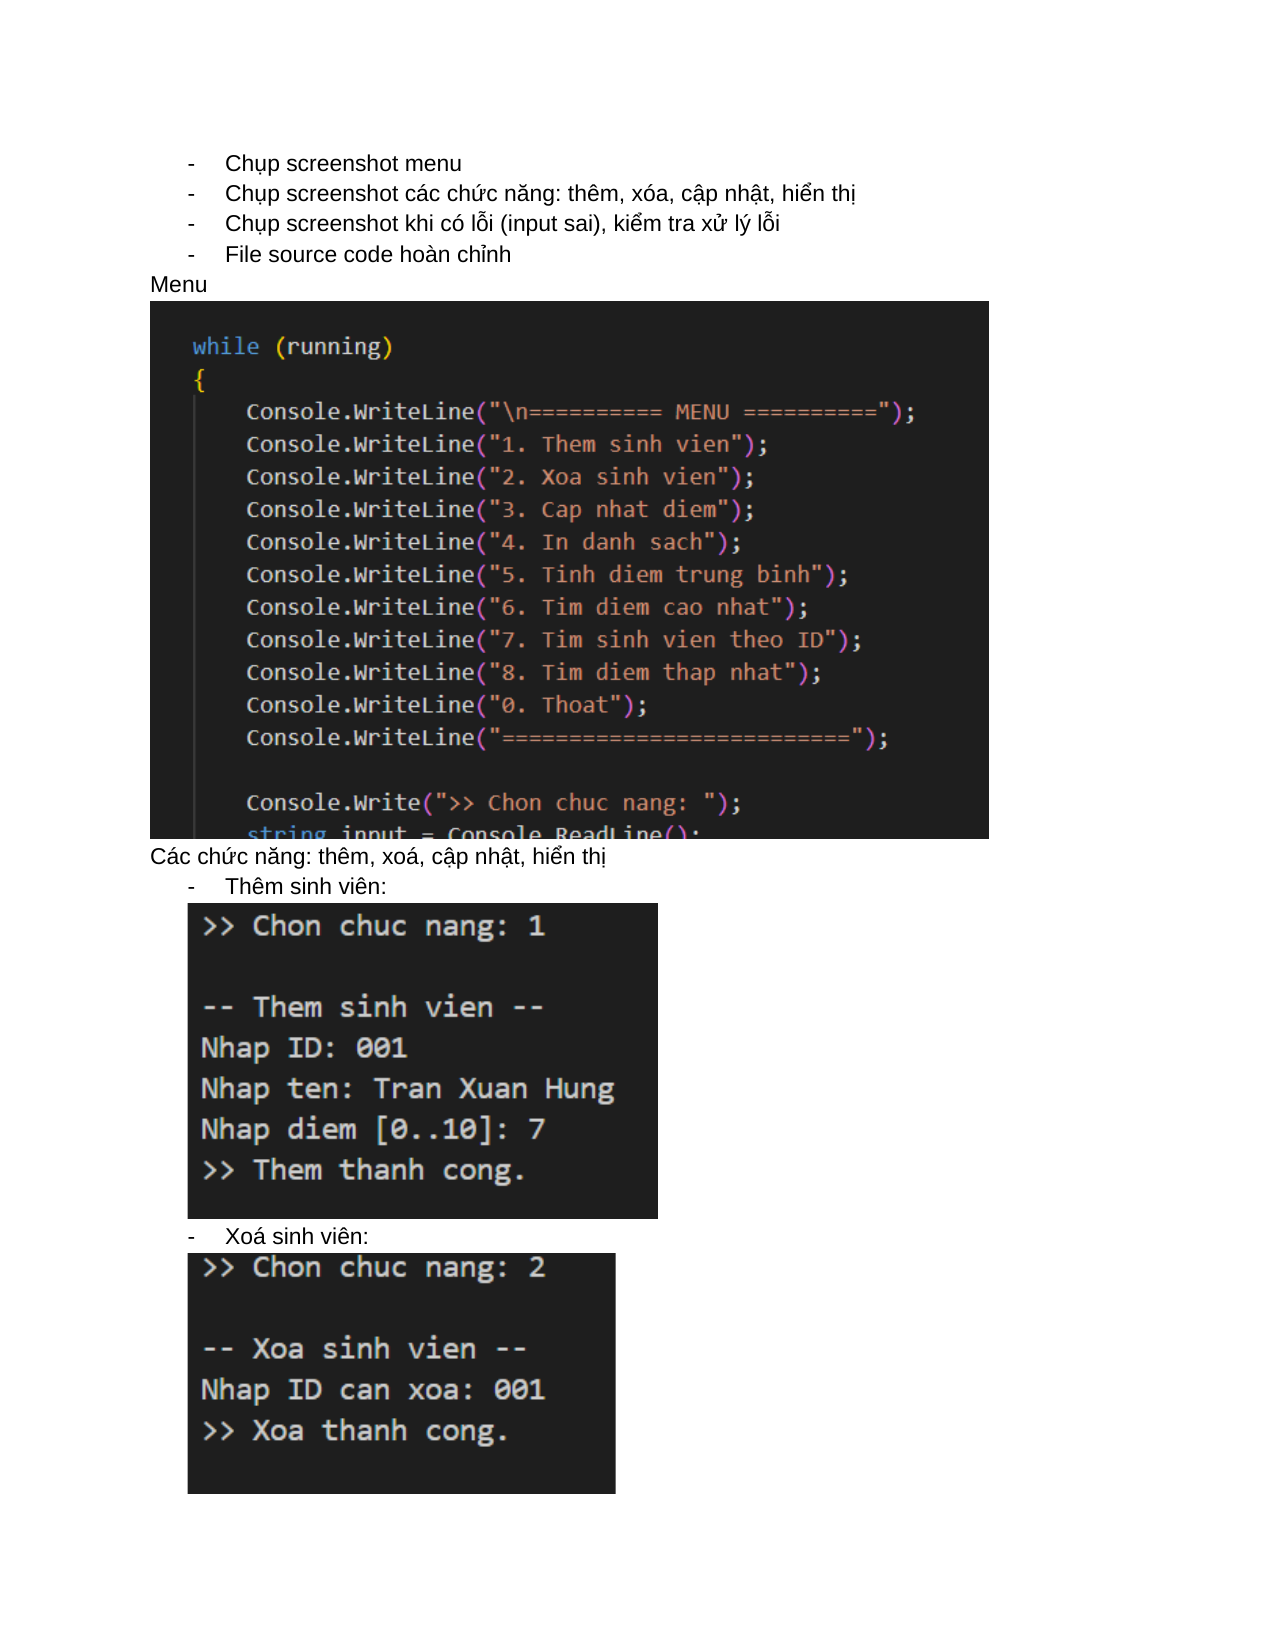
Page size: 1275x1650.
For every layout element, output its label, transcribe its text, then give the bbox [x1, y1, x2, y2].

list Chụp screenshot khi có lỗi (input sai), kiểm tra xử lý lỗi [187, 210, 1125, 237]
list File source code hoàn chỉnh [187, 241, 1125, 267]
list Xoá sinh viên: [187, 1223, 1125, 1249]
text Menu [150, 271, 1125, 297]
picture [150, 301, 989, 839]
text Các chức năng: thêm, xoá, cập nhật, hiển thị [150, 843, 1125, 869]
list Chụp screenshot các chức năng: thêm, xóa, cập nhật, hiển thị [187, 180, 1125, 207]
list Chụp screenshot menu [187, 150, 1125, 176]
picture [187, 903, 658, 1219]
picture [187, 1253, 616, 1494]
list Thêm sinh viên: [187, 873, 1125, 899]
